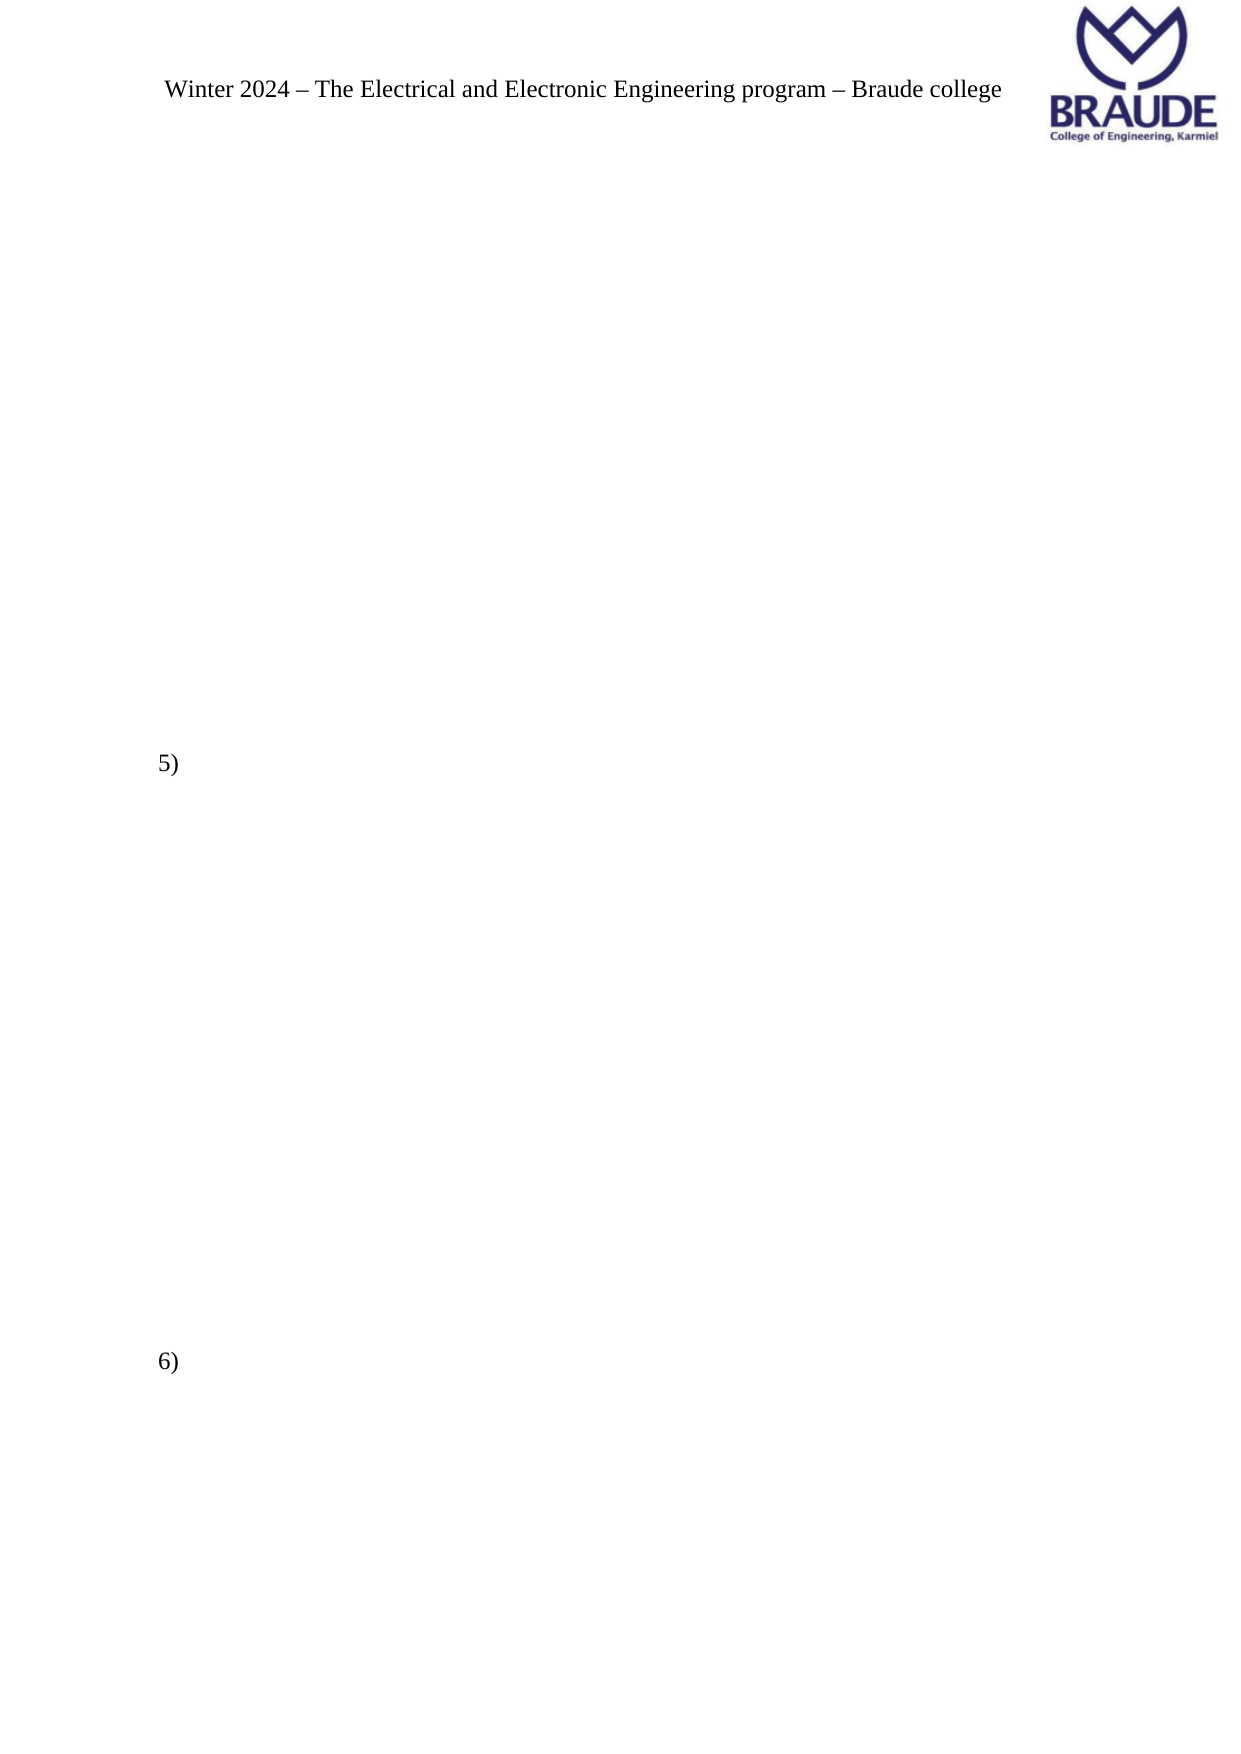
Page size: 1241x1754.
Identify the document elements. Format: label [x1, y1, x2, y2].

picture [1041, 0, 1230, 150]
